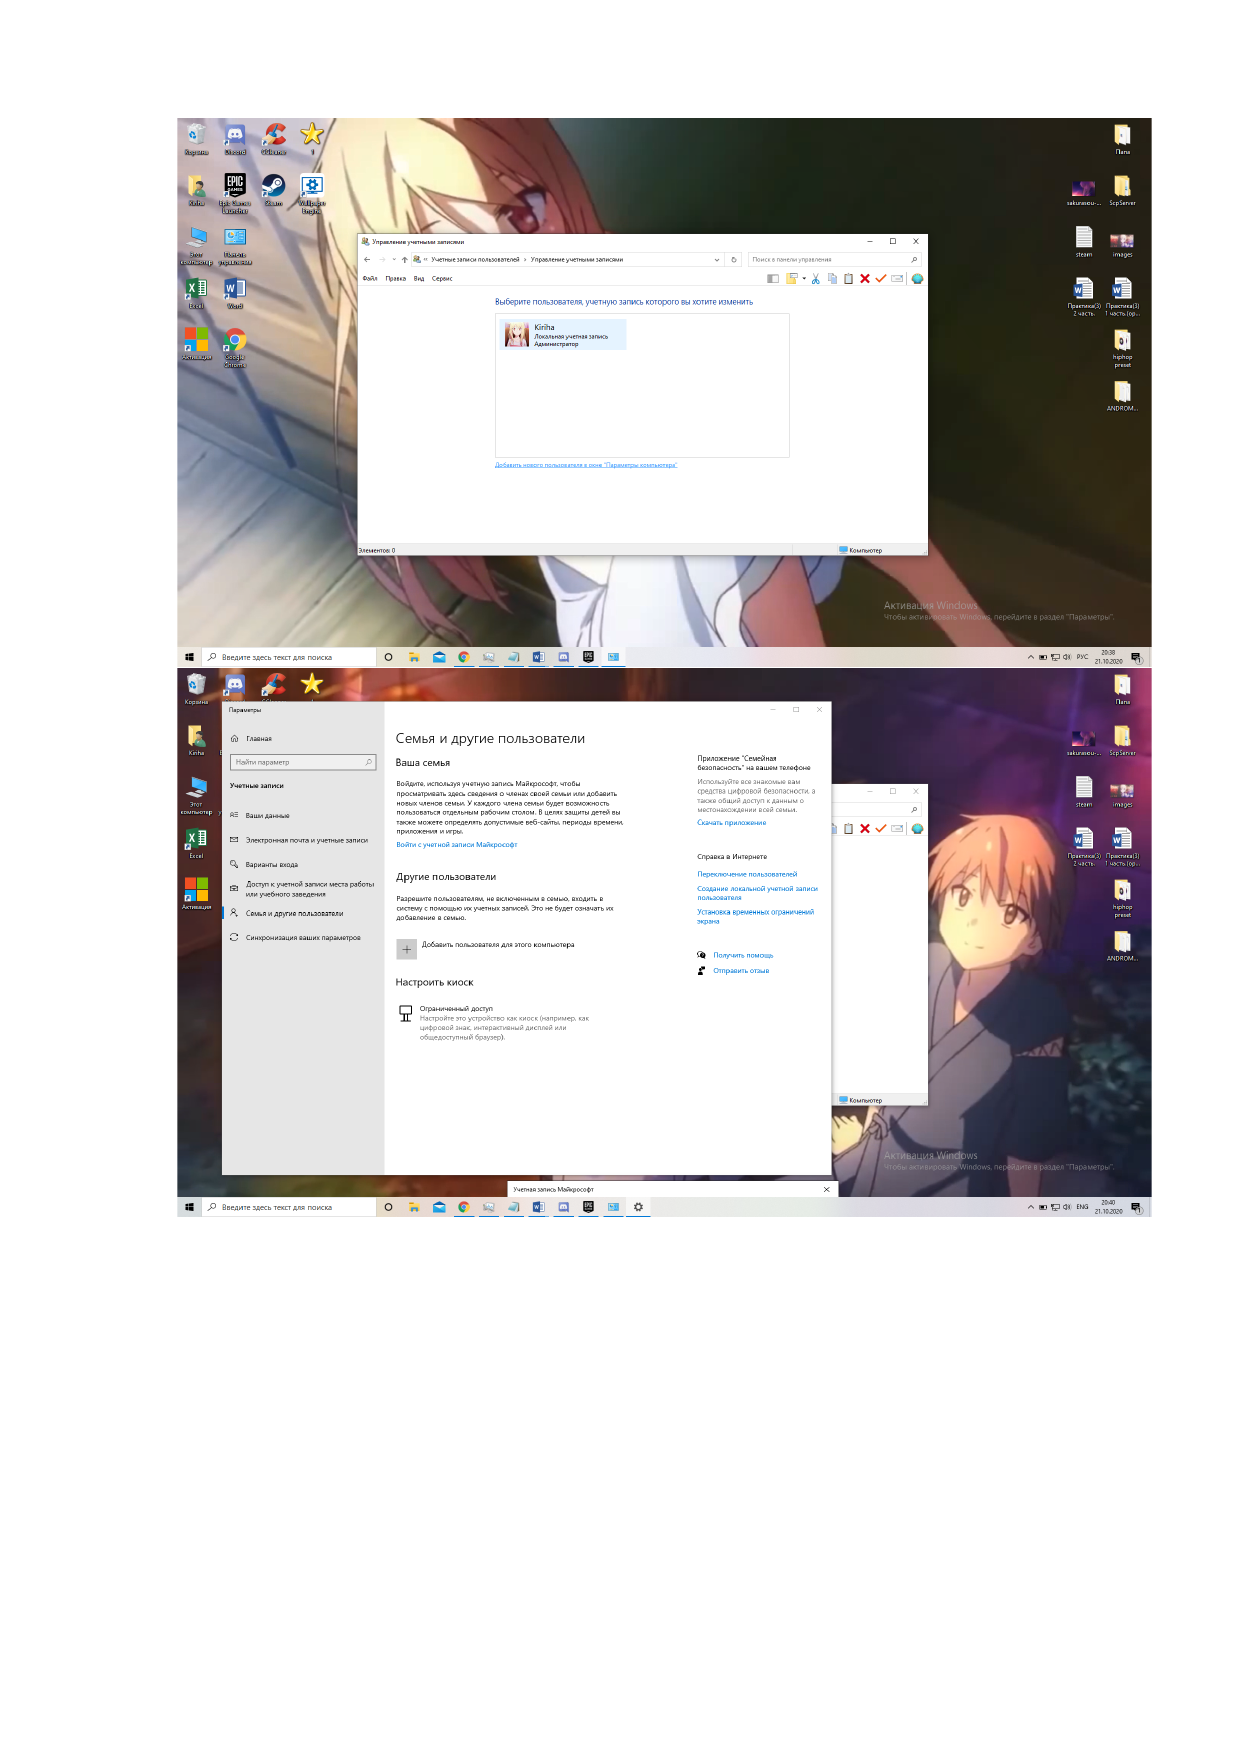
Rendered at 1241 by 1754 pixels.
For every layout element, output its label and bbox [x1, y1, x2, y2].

picture [177, 668, 1152, 1217]
picture [177, 118, 1152, 667]
